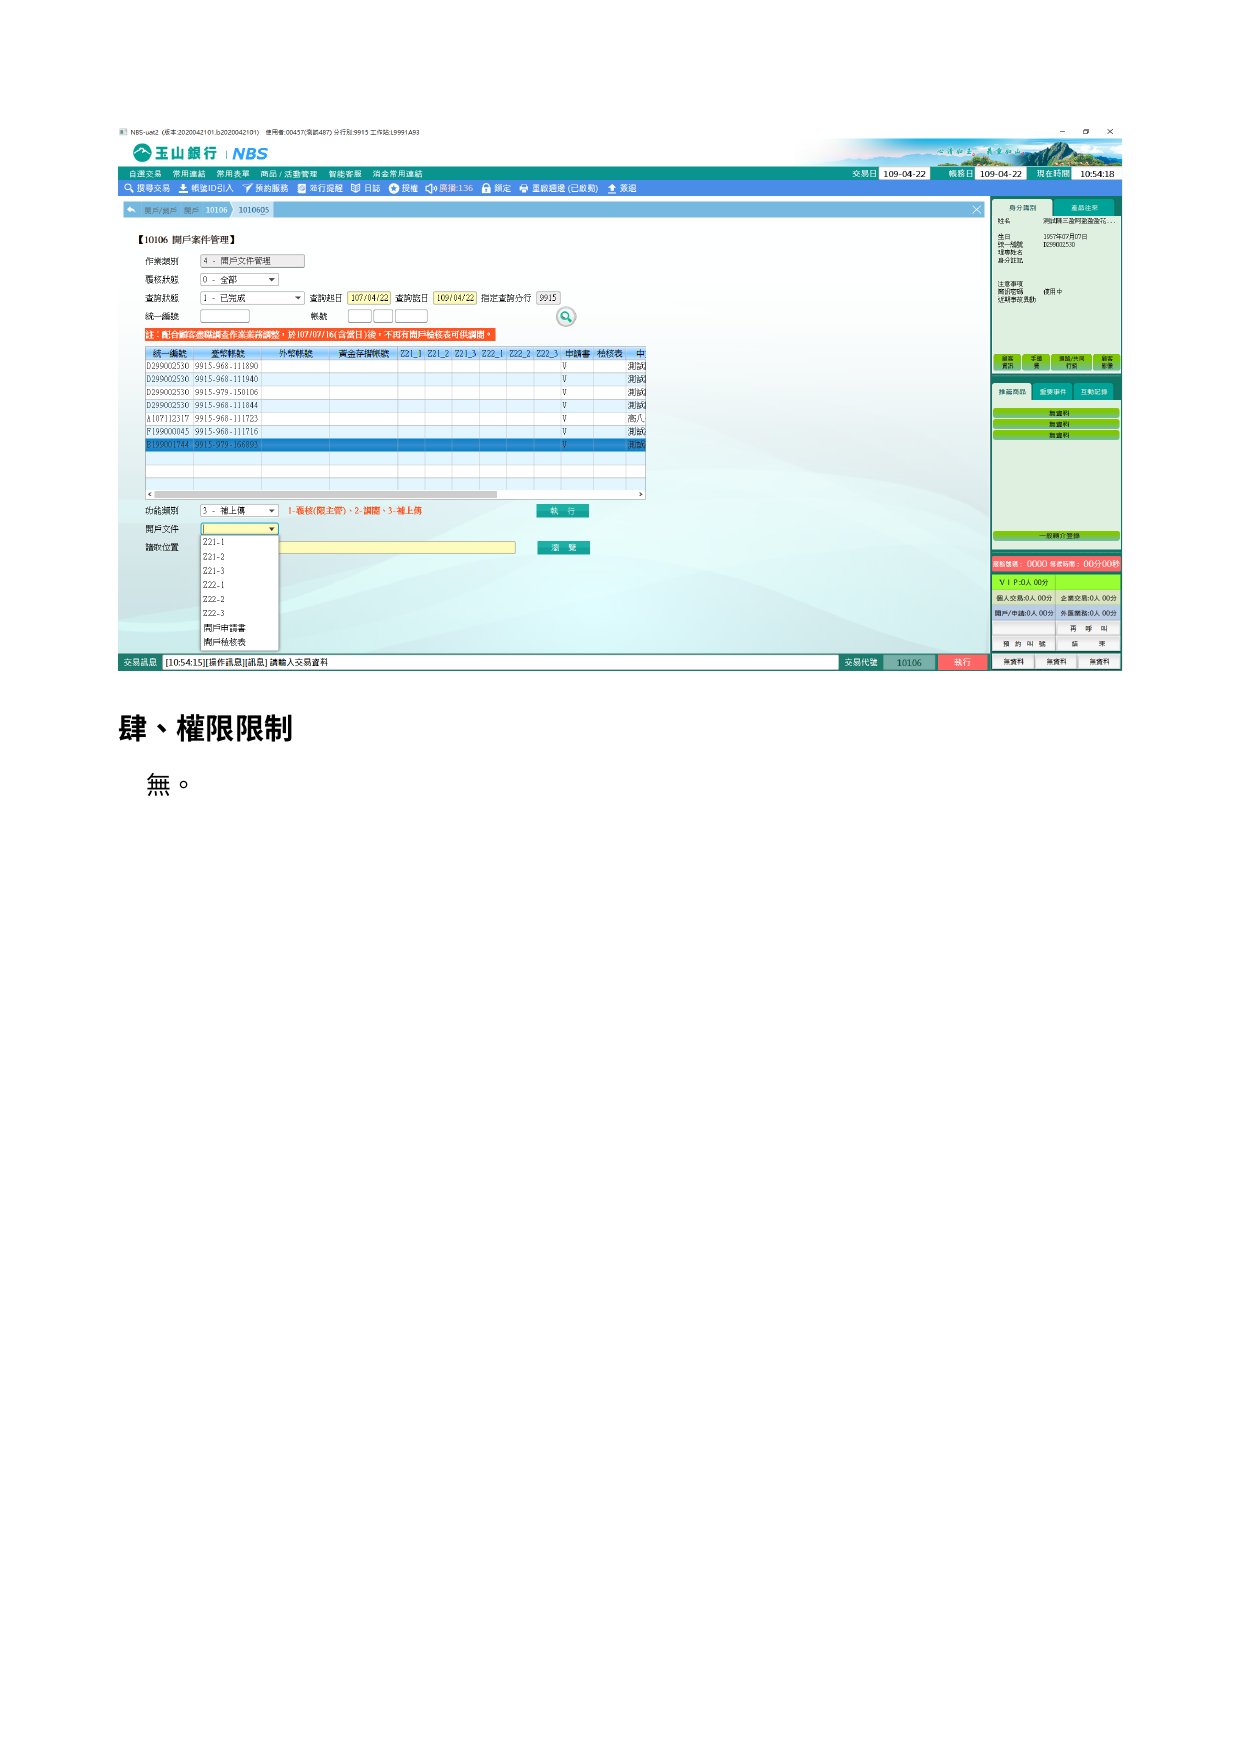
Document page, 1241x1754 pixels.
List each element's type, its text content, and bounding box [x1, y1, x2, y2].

picture [118, 127, 1123, 671]
text 肆、權限限制 [118, 689, 1122, 764]
text 無。 [118, 764, 1122, 802]
